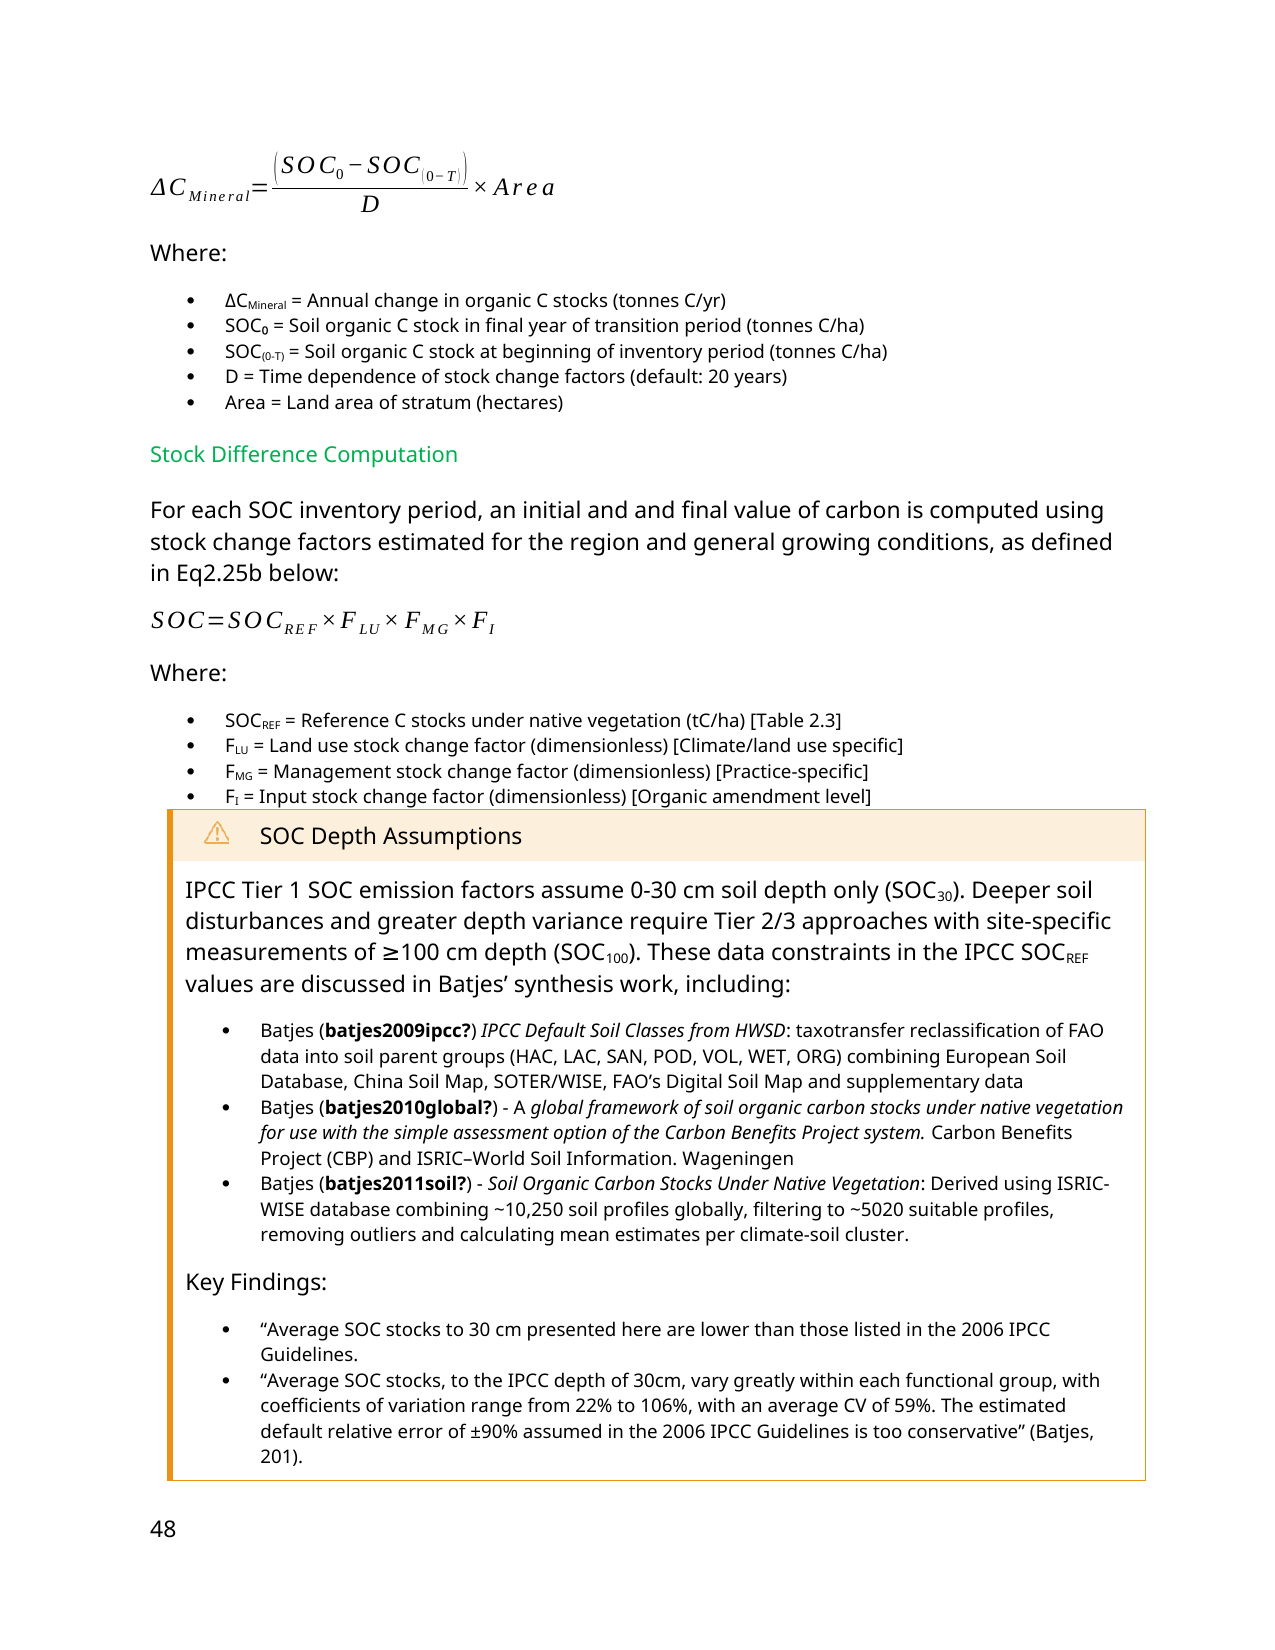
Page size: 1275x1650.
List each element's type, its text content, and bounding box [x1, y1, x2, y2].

list FMG = Management stock change factor (dimensionless) [Practice-specific] [187, 758, 1125, 783]
picture [204, 819, 229, 845]
list ΔCMineral = Annual change in organic C stocks (tonnes C/yr) [187, 287, 1125, 312]
list D = Time dependence of stock change factors (default: 20 years) [187, 363, 1125, 389]
subtitle Stock Difference Computation [150, 439, 1125, 469]
text Where: [150, 657, 1125, 688]
text Where: [150, 237, 1125, 268]
list Area = Land area of stratum (hectares) [187, 389, 1125, 414]
text For each SOC inventory period, an initial and and final value of carbon is computed using stock change factors estimated for the region and general growing conditions, as defined in Eq2.25b below: [150, 494, 1125, 588]
list SOCREF = Reference C stocks under native vegetation (tC/ha) [Table 2.3] [187, 707, 1125, 732]
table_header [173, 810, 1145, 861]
list FI = Input stock change factor (dimensionless) [Organic amendment level] [187, 783, 1125, 809]
list SOC(0-T) = Soil organic C stock at beginning of inventory period (tonnes C/ha) [187, 338, 1125, 363]
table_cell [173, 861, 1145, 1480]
list SOC₀ = Soil organic C stock in final year of transition period (tonnes C/ha) [187, 312, 1125, 338]
list FLU = Land use stock change factor (dimensionless) [Climate/land use specific] [187, 732, 1125, 758]
